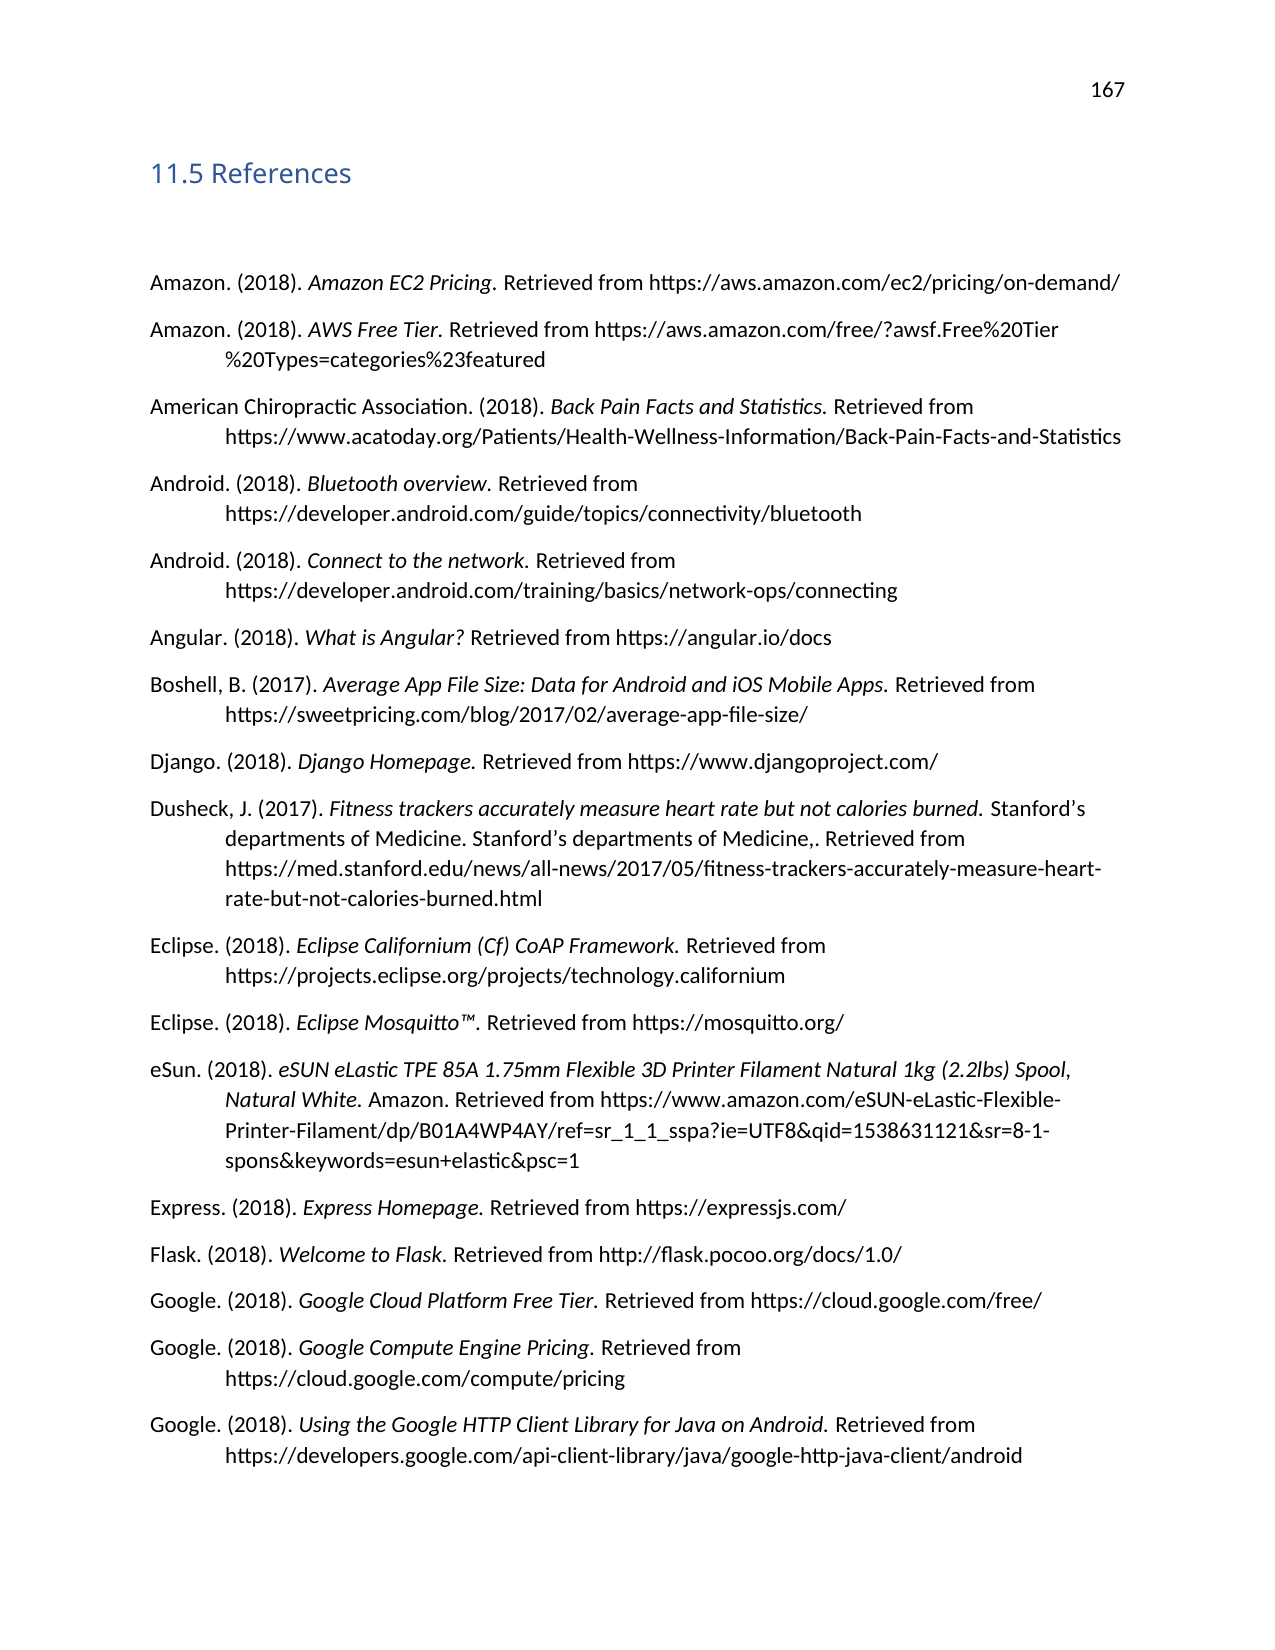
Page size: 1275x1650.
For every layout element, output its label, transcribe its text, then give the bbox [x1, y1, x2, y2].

subtitle 11.5 References [150, 154, 1125, 191]
